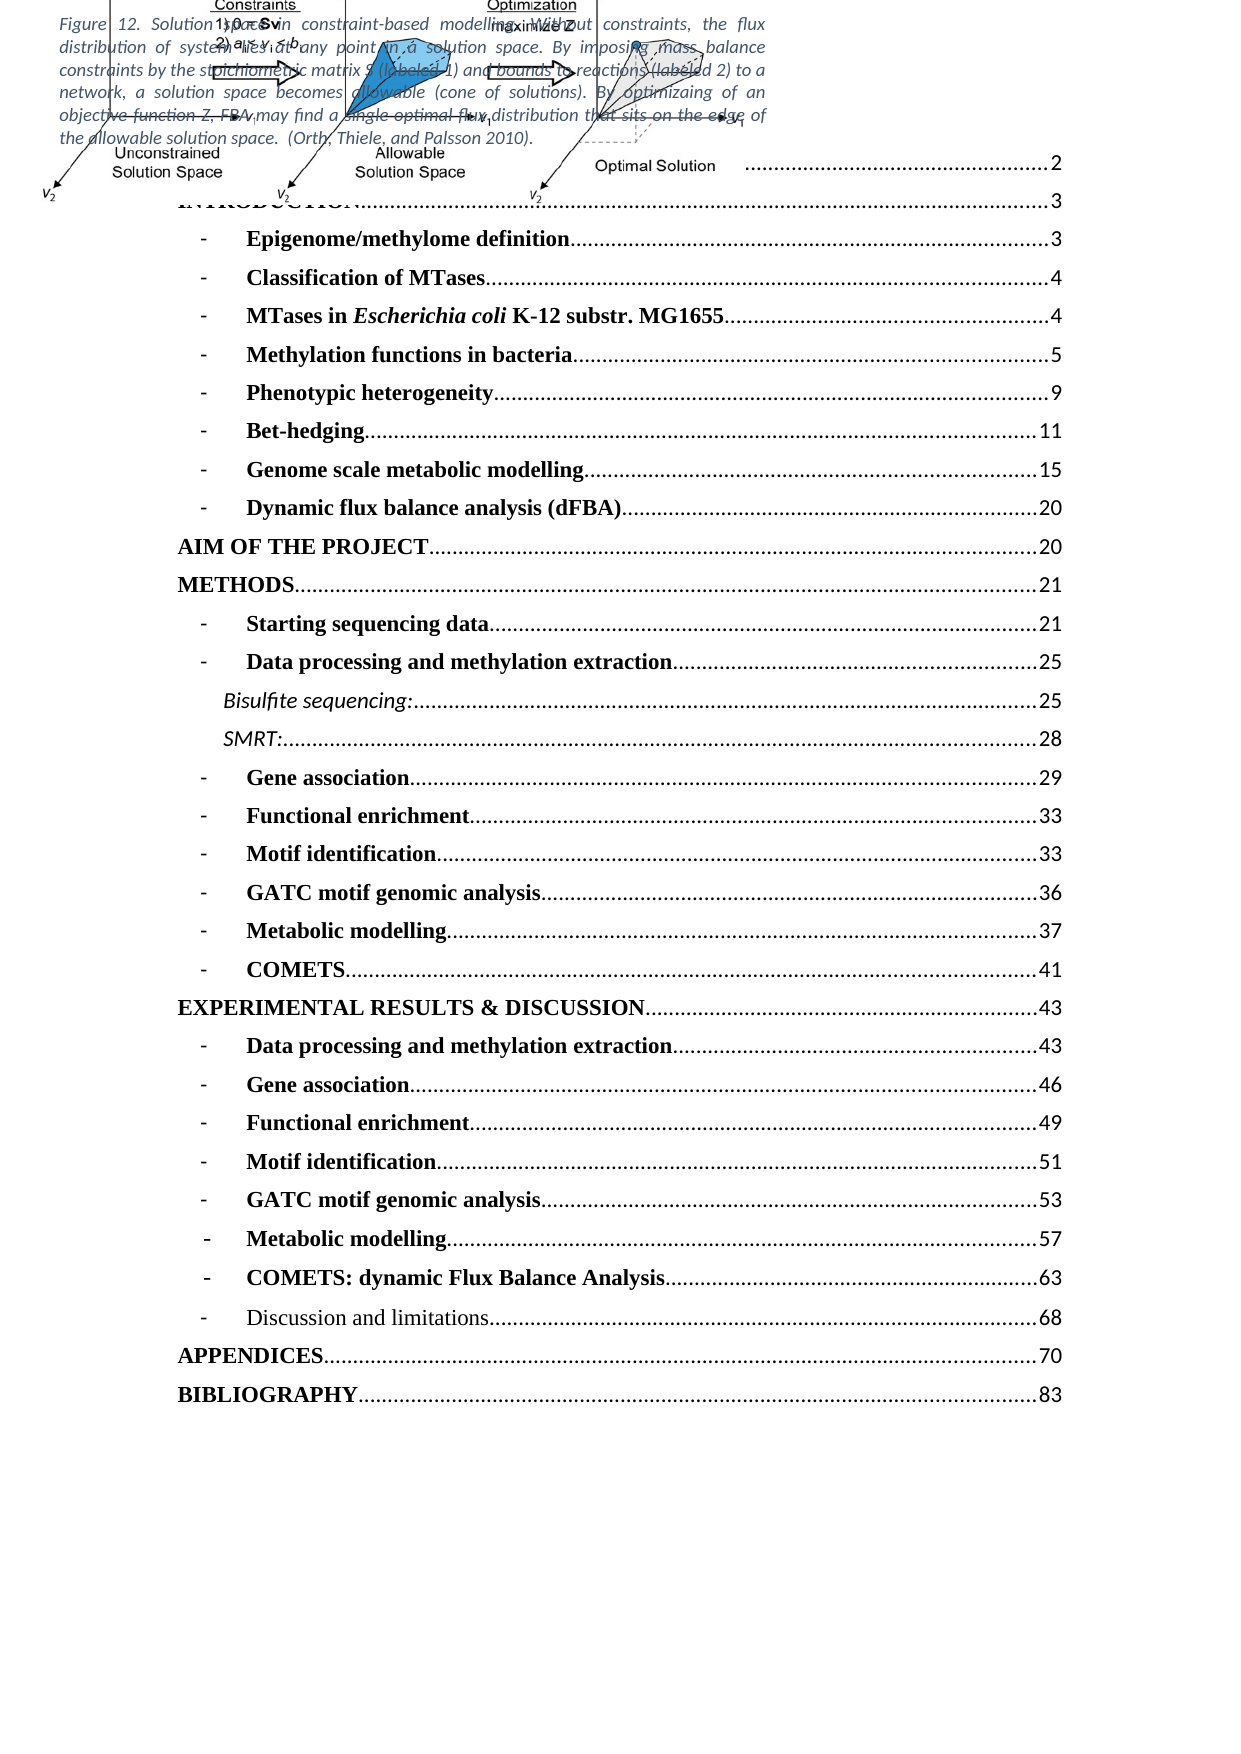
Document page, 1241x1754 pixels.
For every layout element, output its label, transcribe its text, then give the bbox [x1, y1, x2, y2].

text Bisulfite sequencing: 25 [223, 686, 1063, 714]
text - GATC motif genomic analysis 36 [200, 878, 1063, 906]
text - Data processing and methylation extraction 43 [200, 1032, 1063, 1060]
text - Data processing and methylation extraction 25 [200, 647, 1063, 675]
text AIM OF THE PROJECT 20 [177, 532, 1063, 560]
text ABSTRACT 2 [746, 148, 1063, 176]
text APPENDICES 70 [177, 1341, 1063, 1369]
text EXPERIMENTAL RESULTS & DISCUSSION 43 [177, 993, 1063, 1021]
text - Methylation functions in bacteria 5 [200, 340, 1063, 368]
text - GATC motif genomic analysis 53 [200, 1185, 1063, 1213]
text - Starting sequencing data 21 [200, 609, 1063, 637]
text BIBLIOGRAPHY 83 [177, 1380, 1063, 1408]
text METHODS 21 [177, 570, 1063, 598]
text - Motif identification 33 [200, 839, 1063, 867]
text SMRT: 28 [223, 724, 1063, 752]
text - COMETS 41 [200, 955, 1063, 983]
text - Gene association 46 [200, 1070, 1063, 1098]
text - Epigenome/methylome definition 3 [200, 224, 1063, 252]
text - Gene association 29 [200, 763, 1063, 791]
text - Functional enrichment 49 [200, 1108, 1063, 1137]
text - COMETS: dynamic Flux Balance Analysis 63 [200, 1263, 1063, 1293]
text - Dynamic flux balance analysis (dFBA) 20 [200, 493, 1063, 522]
text - Metabolic modelling 37 [200, 916, 1063, 944]
text - Metabolic modelling 57 [200, 1224, 1063, 1253]
text - Functional enrichment 33 [200, 801, 1063, 829]
text - Motif identification 51 [200, 1147, 1063, 1175]
picture [40, 0, 746, 205]
text - Bet-hedging 11 [200, 417, 1063, 445]
text - Genome scale metabolic modelling 15 [200, 455, 1063, 483]
text - Phenotypic heterogeneity 9 [200, 378, 1063, 406]
text - Discussion and limitations 68 [200, 1303, 1063, 1331]
text - MTases in Escherichia coli K-12 substr. MG1655 4 [200, 301, 1063, 329]
text - Classification of MTases 4 [200, 263, 1063, 291]
text INTRODUCTION 3 [177, 186, 1063, 214]
